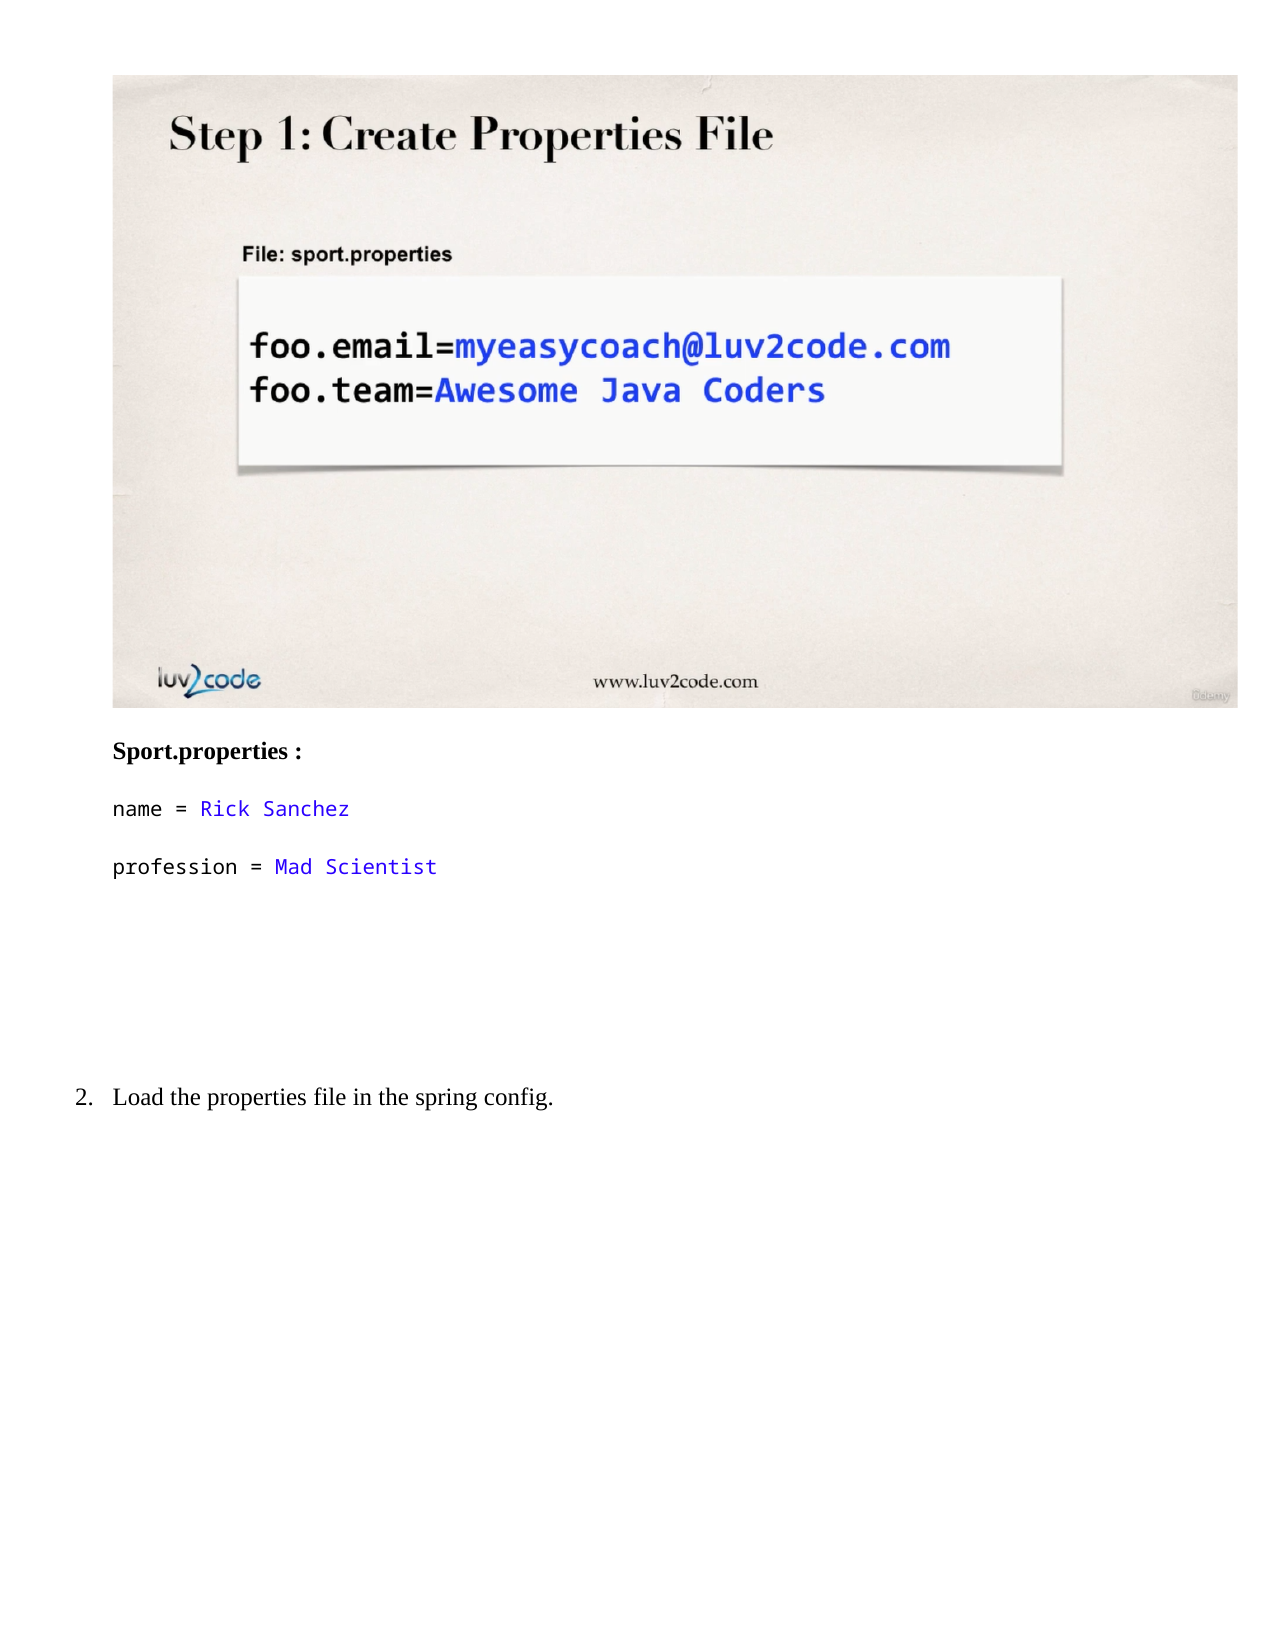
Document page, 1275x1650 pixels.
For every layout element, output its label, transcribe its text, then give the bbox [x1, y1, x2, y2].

list Load the properties file in the spring config. [75, 1082, 1200, 1111]
picture [112, 75, 1238, 708]
list Sport.properties : [112, 736, 1200, 765]
text name = Rick Sanchez [112, 794, 1200, 823]
text profession = Mad Scientist [112, 852, 1200, 880]
